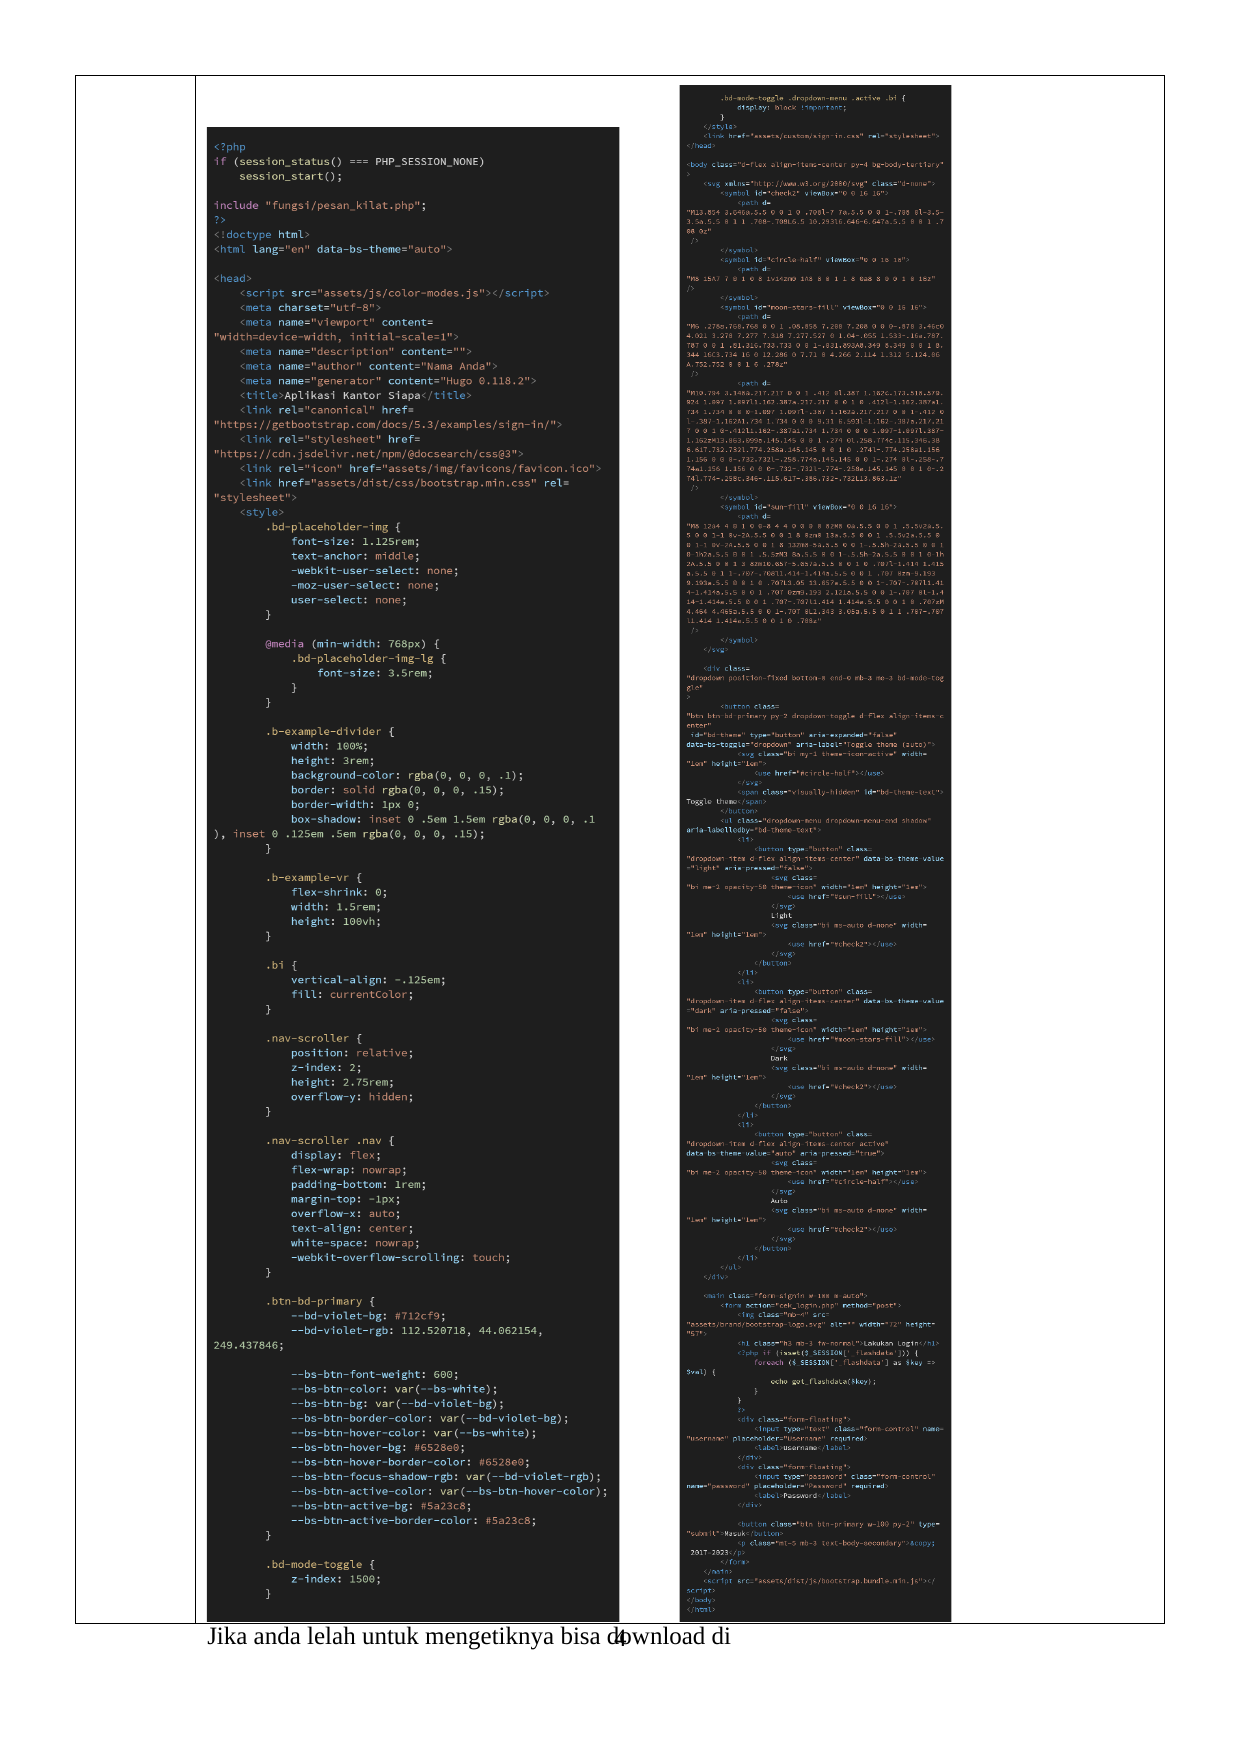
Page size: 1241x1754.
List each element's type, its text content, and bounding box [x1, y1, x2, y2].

table_cell 4 [76, 76, 195, 1623]
table_cell Berikutnya buat file baru yaitu login.php dan ketikan kode di bawah ini. Jika anda lelah untuk mengetiknya bisa download di “https://github.com/twbs/bootstrap/releases/download/v5.3.2/bootstrap-5.3.2-examples.zip” Dan cari tampilan sign-in [196, 76, 1164, 1623]
picture [206, 127, 620, 1622]
picture [679, 85, 952, 1622]
